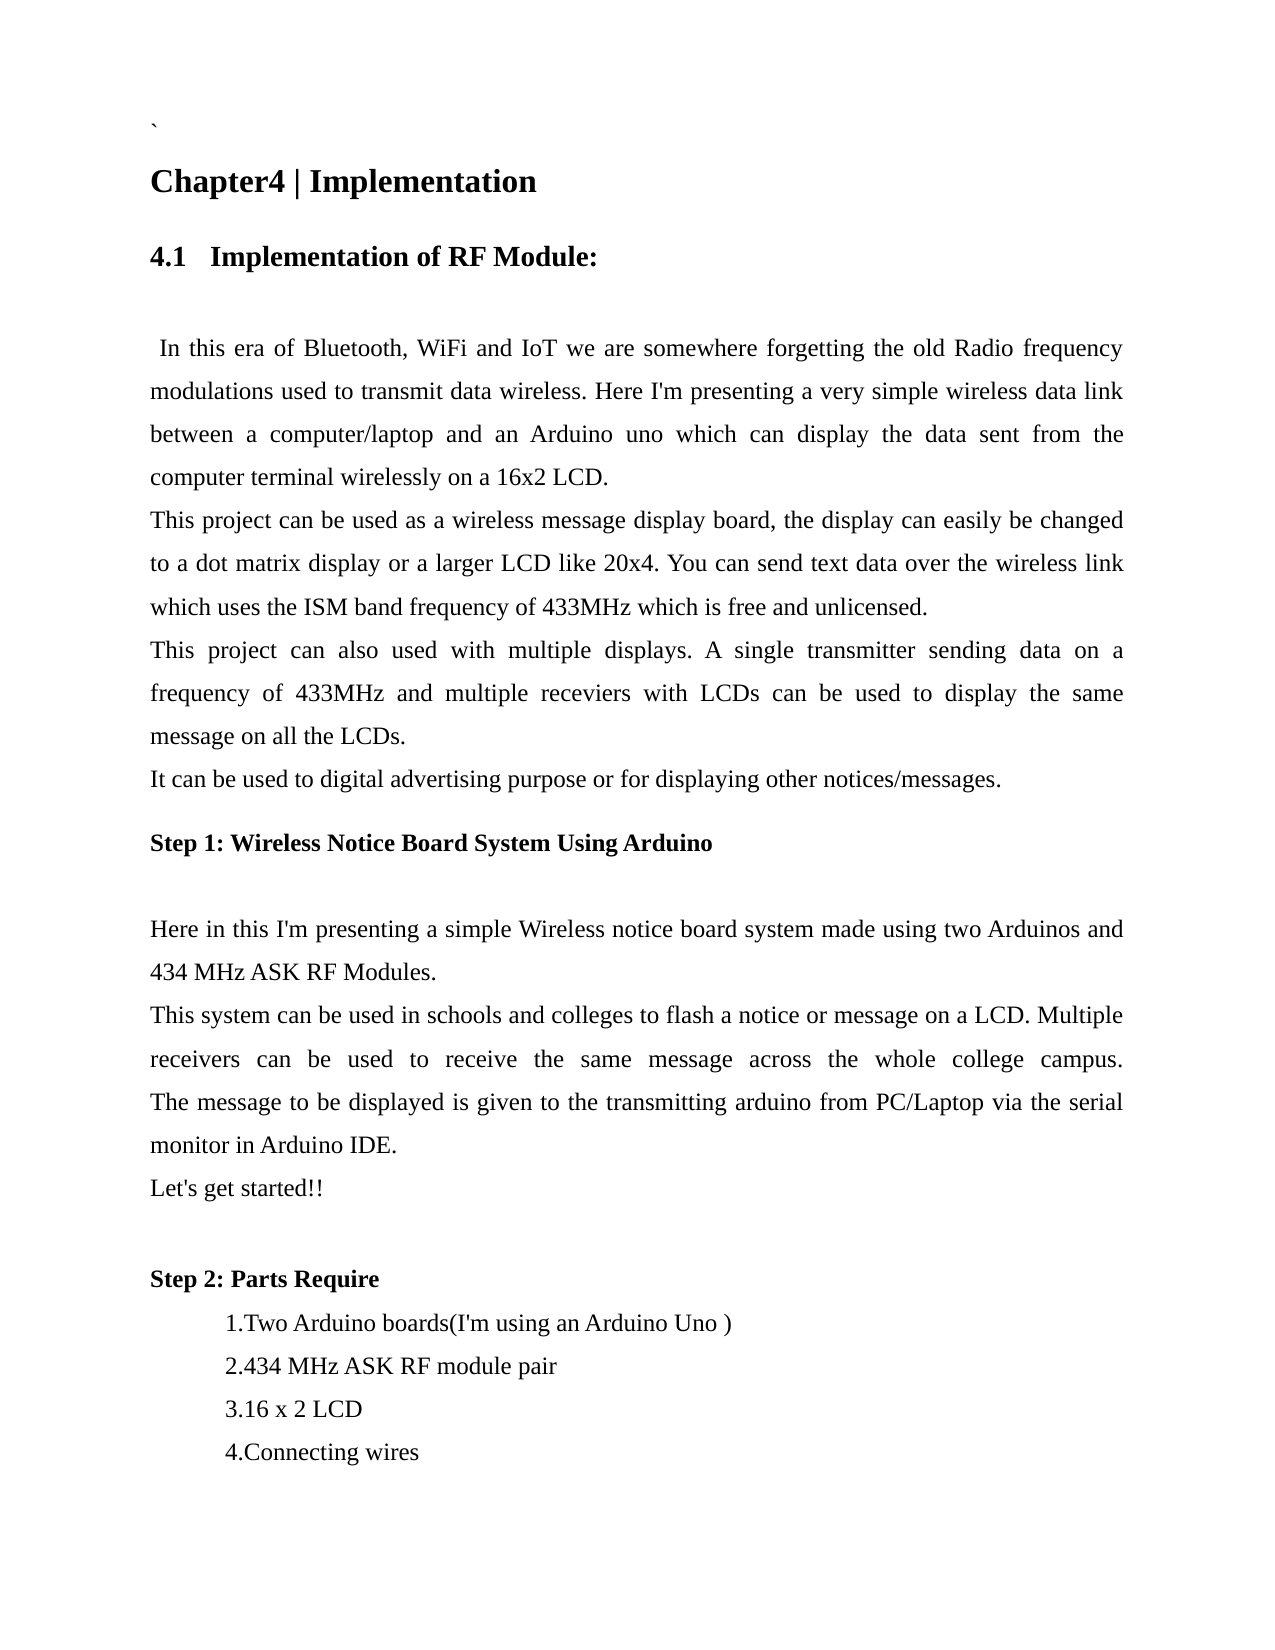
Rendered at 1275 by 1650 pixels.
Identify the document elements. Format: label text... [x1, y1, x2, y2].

list 3.16 x 2 LCD [225, 1394, 1125, 1423]
list 4.Connecting wires [225, 1437, 1125, 1466]
text This system can be used in schools and colleges to flash a notice or message on a LCD. Multiple receivers can be used to receive the same message across the whole college campus. The message to be displayed is given to the transmitting arduino from PC/Laptop via the serial monitor in Arduino IDE. [150, 1001, 1125, 1159]
subtitle Step 2: Parts Require [150, 1237, 1125, 1293]
text Here in this I'm presenting a simple Wireless notice board system made using two Arduinos and 434 MHz ASK RF Modules. [150, 914, 1125, 986]
subtitle Implementation [150, 161, 1125, 199]
subtitle Implementation of RF Module: [150, 239, 1125, 273]
text Let's get started!! [150, 1173, 1125, 1202]
text This project can also used with multiple displays. A single transmitter sending data on a frequency of 433MHz and multiple receviers with LCDs can be used to display the same message on all the LCDs. [150, 635, 1125, 750]
subtitle Step 1: Wireless Notice Board System Using Arduino [150, 828, 1125, 857]
list 1.Two Arduino boards(I'm using an Arduino Uno ) [225, 1308, 1125, 1336]
text In this era of Bluetooth, WiFi and IoT we are somewhere forgetting the old Radio frequency modulations used to transmit data wireless. Here I'm presenting a very simple wireless data link between a computer/laptop and an Arduino uno which can display the data sent from the computer terminal wirelessly on a 16x2 LCD. [150, 333, 1125, 491]
text This project can be used as a wireless message display board, the display can easily be changed to a dot matrix display or a larger LCD like 20x4. You can send text data over the wireless link which uses the ISM band frequency of 433MHz which is free and unlicensed. [150, 505, 1125, 620]
text It can be used to digital advertising purpose or for displaying other notices/messages. [150, 764, 1125, 793]
list 2.434 MHz ASK RF module pair [225, 1351, 1125, 1379]
